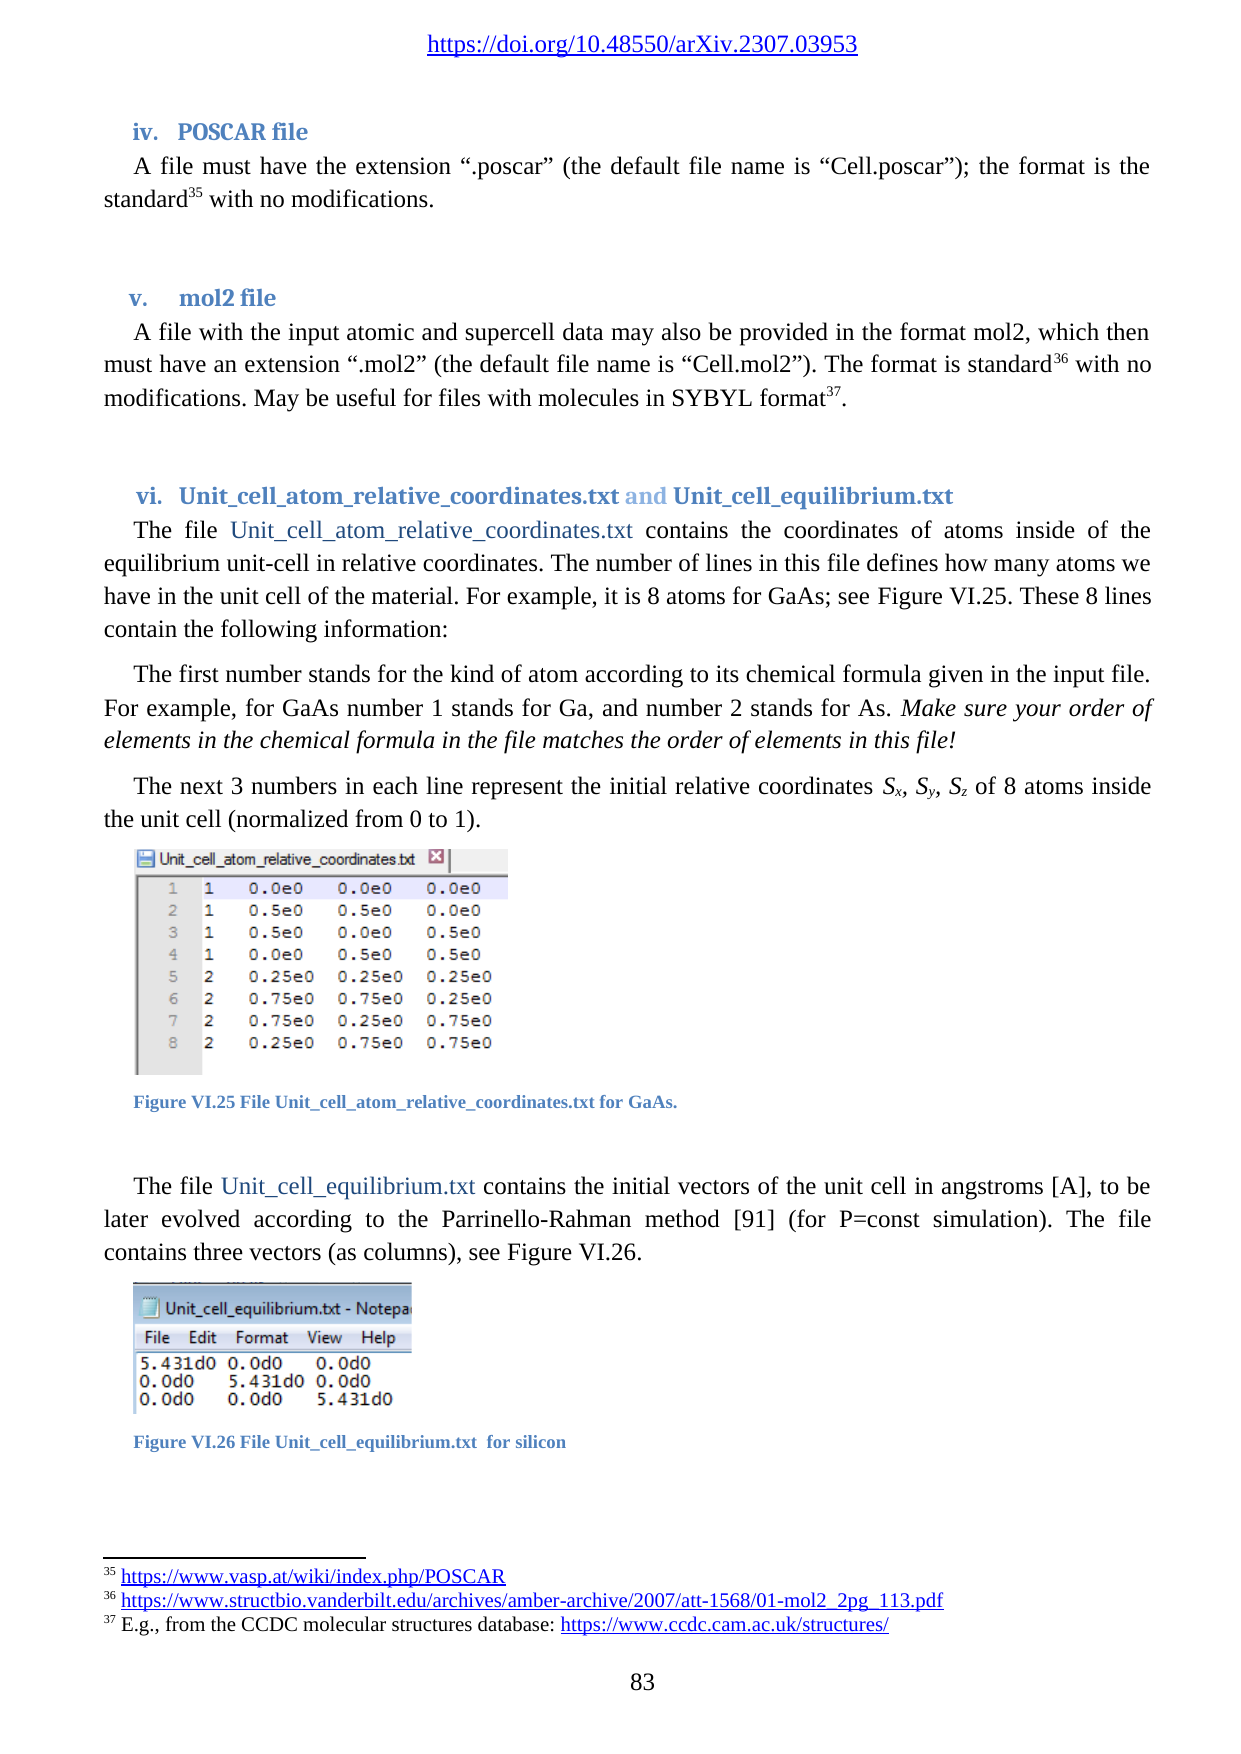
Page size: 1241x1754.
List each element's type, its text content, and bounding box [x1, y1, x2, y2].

subtitle Unit_cell_atom_relative_coordinates.txt and Unit_cell_equilibrium.txt [148, 482, 1152, 511]
picture [133, 849, 508, 1075]
subtitle POSCAR file [158, 118, 1152, 147]
text A file with the input atomic and supercell data may also be provided in the format mol2, which then must have an extension “.mol2” (the default file name is “Cell.mol2”). The format is standard with no modifications. May be useful for files with molecules in SYBYL format. [103, 317, 1152, 411]
text The next 3 numbers in each line represent the initial relative coordinates Sx, Sy, Sz of 8 atoms inside the unit cell (normalized from 0 to 1). [103, 771, 1152, 833]
subtitle mol2 file [133, 283, 1152, 312]
text The first number stands for the kind of atom according to its chemical formula given in the input file. For example, for GaAs number 1 stands for Ga, and number 2 stands for As. Make sure your order of elements in the chemical formula in the file matches the order of elements in this file! [103, 659, 1152, 754]
text A file must have the extension “.poscar” (the default file name is “Cell.poscar”); the format is the standard with no modifications. [103, 151, 1152, 213]
picture [133, 1282, 412, 1414]
